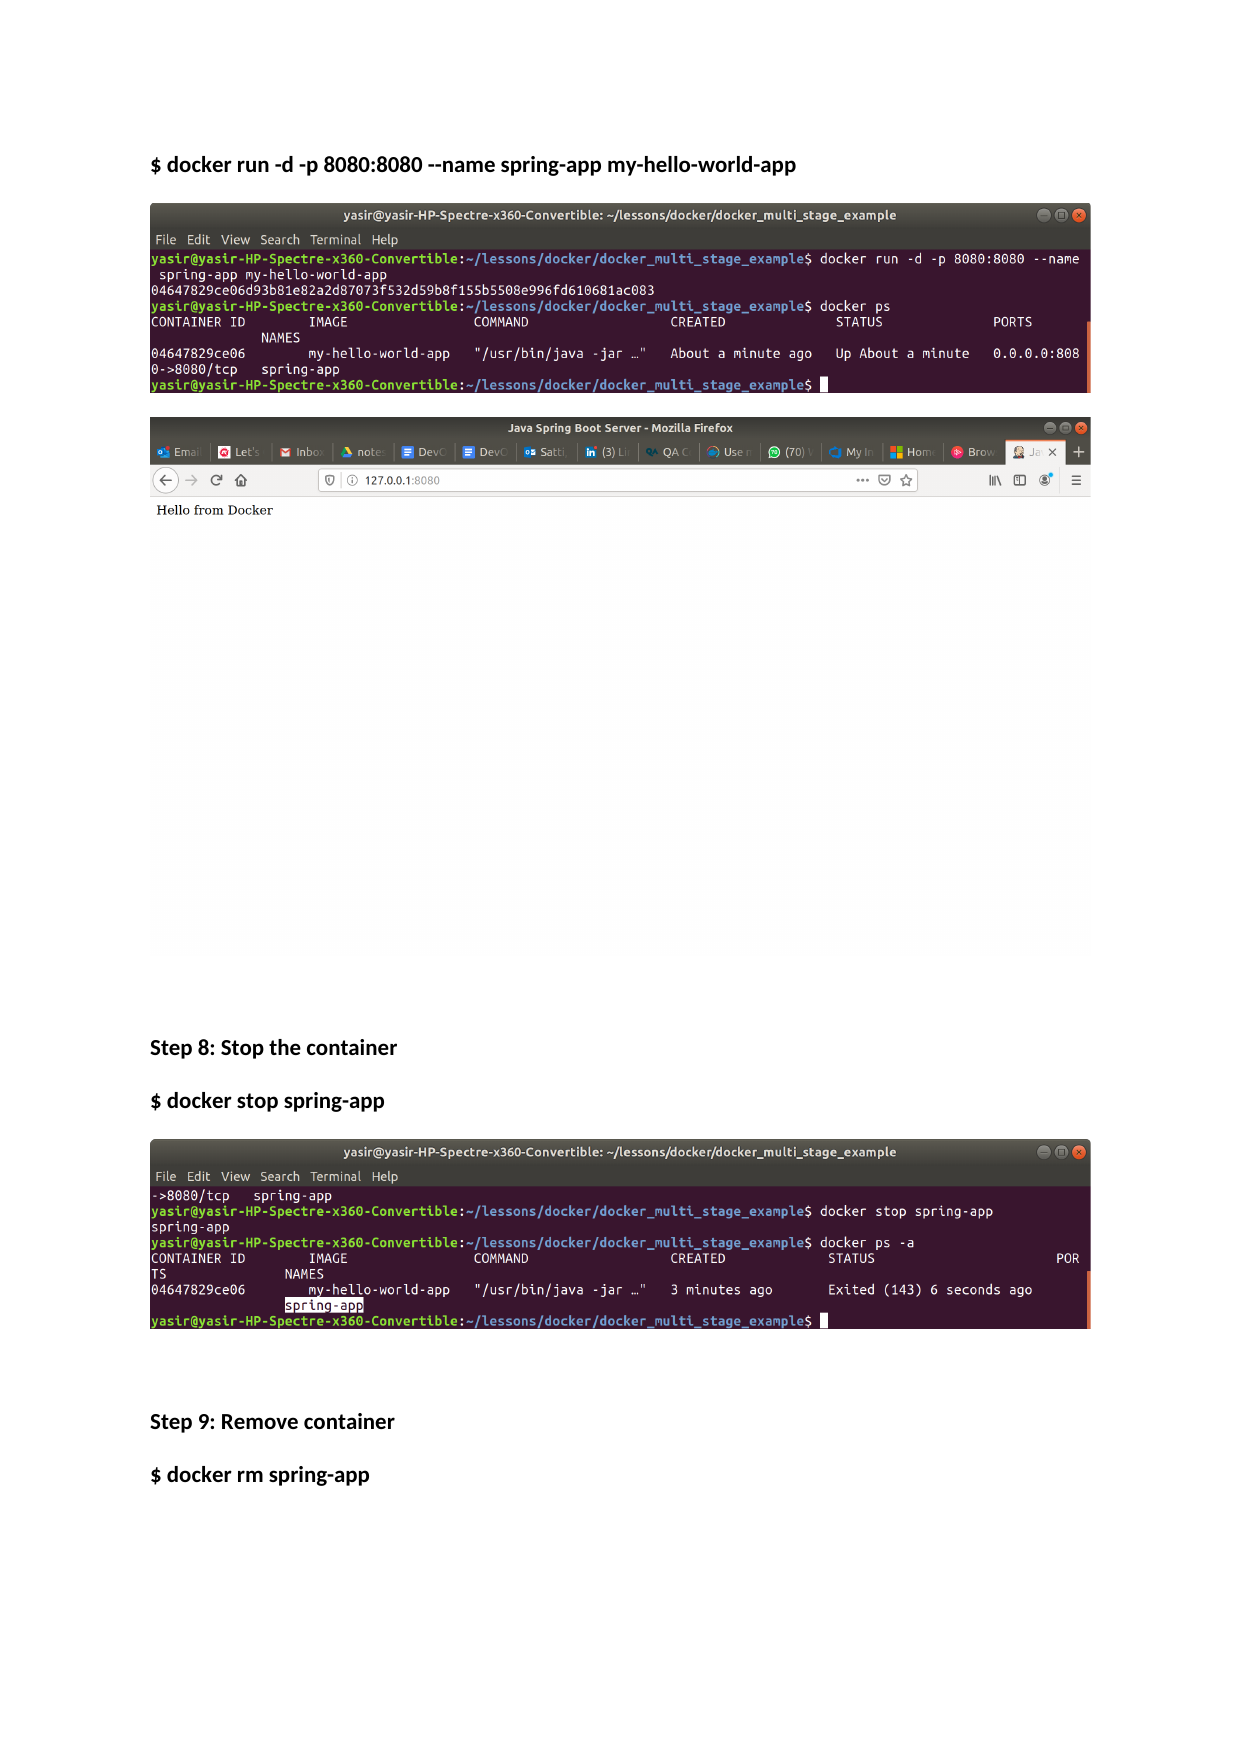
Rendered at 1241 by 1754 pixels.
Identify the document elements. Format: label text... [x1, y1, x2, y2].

text Step 9: Remove container [150, 1407, 1090, 1435]
text $ docker run -d -p 8080:8080 --name spring-app my-hello-world-app [150, 150, 1090, 178]
text Step 8: Stop the container [150, 1033, 1090, 1061]
text $ docker stop spring-app [150, 1086, 1090, 1114]
text $ docker rm spring-app [150, 1460, 1090, 1488]
picture [150, 203, 1091, 393]
picture [150, 1139, 1091, 1329]
picture [150, 417, 1091, 956]
